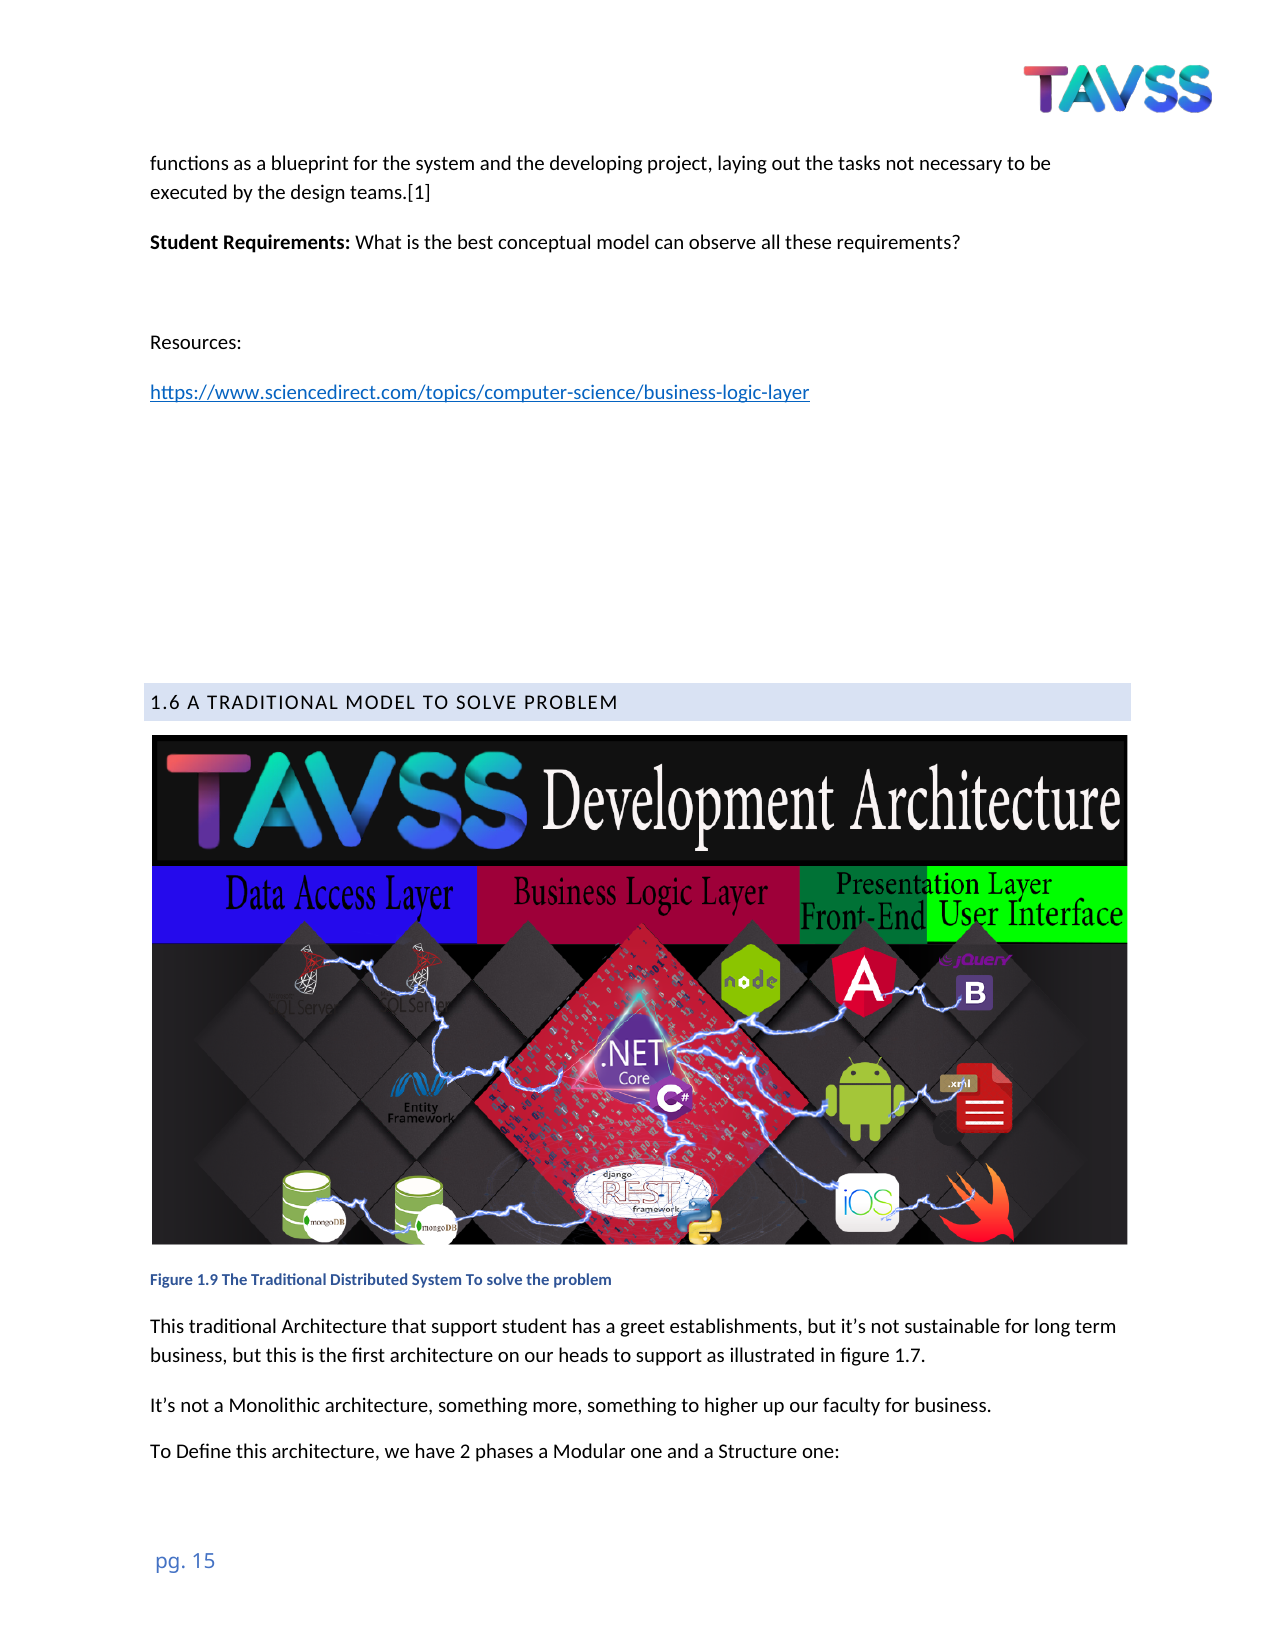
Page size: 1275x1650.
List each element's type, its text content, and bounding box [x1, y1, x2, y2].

text This traditional Architecture that support student has a greet establishments, but it’s not sustainable for long term business, but this is the first architecture on our heads to support as illustrated in figure 1.7. [150, 1313, 1125, 1367]
text Resources: [150, 329, 1125, 354]
text To Define this architecture, we have 2 phases a Modular one and a Structure one: [150, 1438, 1125, 1464]
text Figure 1.9 The Traditional Distributed System To solve the problem [150, 1269, 1125, 1289]
picture [150, 735, 1128, 1245]
text It’s not a Monolithic architecture, something more, something to higher up our faculty for business. [150, 1392, 1125, 1417]
subtitle 1.6 A traditional model to solve problem [150, 690, 1125, 715]
picture [1002, 41, 1236, 135]
text Student Requirements: What is the best conceptual model can observe all these requirements? [150, 229, 1125, 254]
text https://www.sciencedirect.com/topics/computer-science/business-logic-layer [150, 379, 1125, 404]
